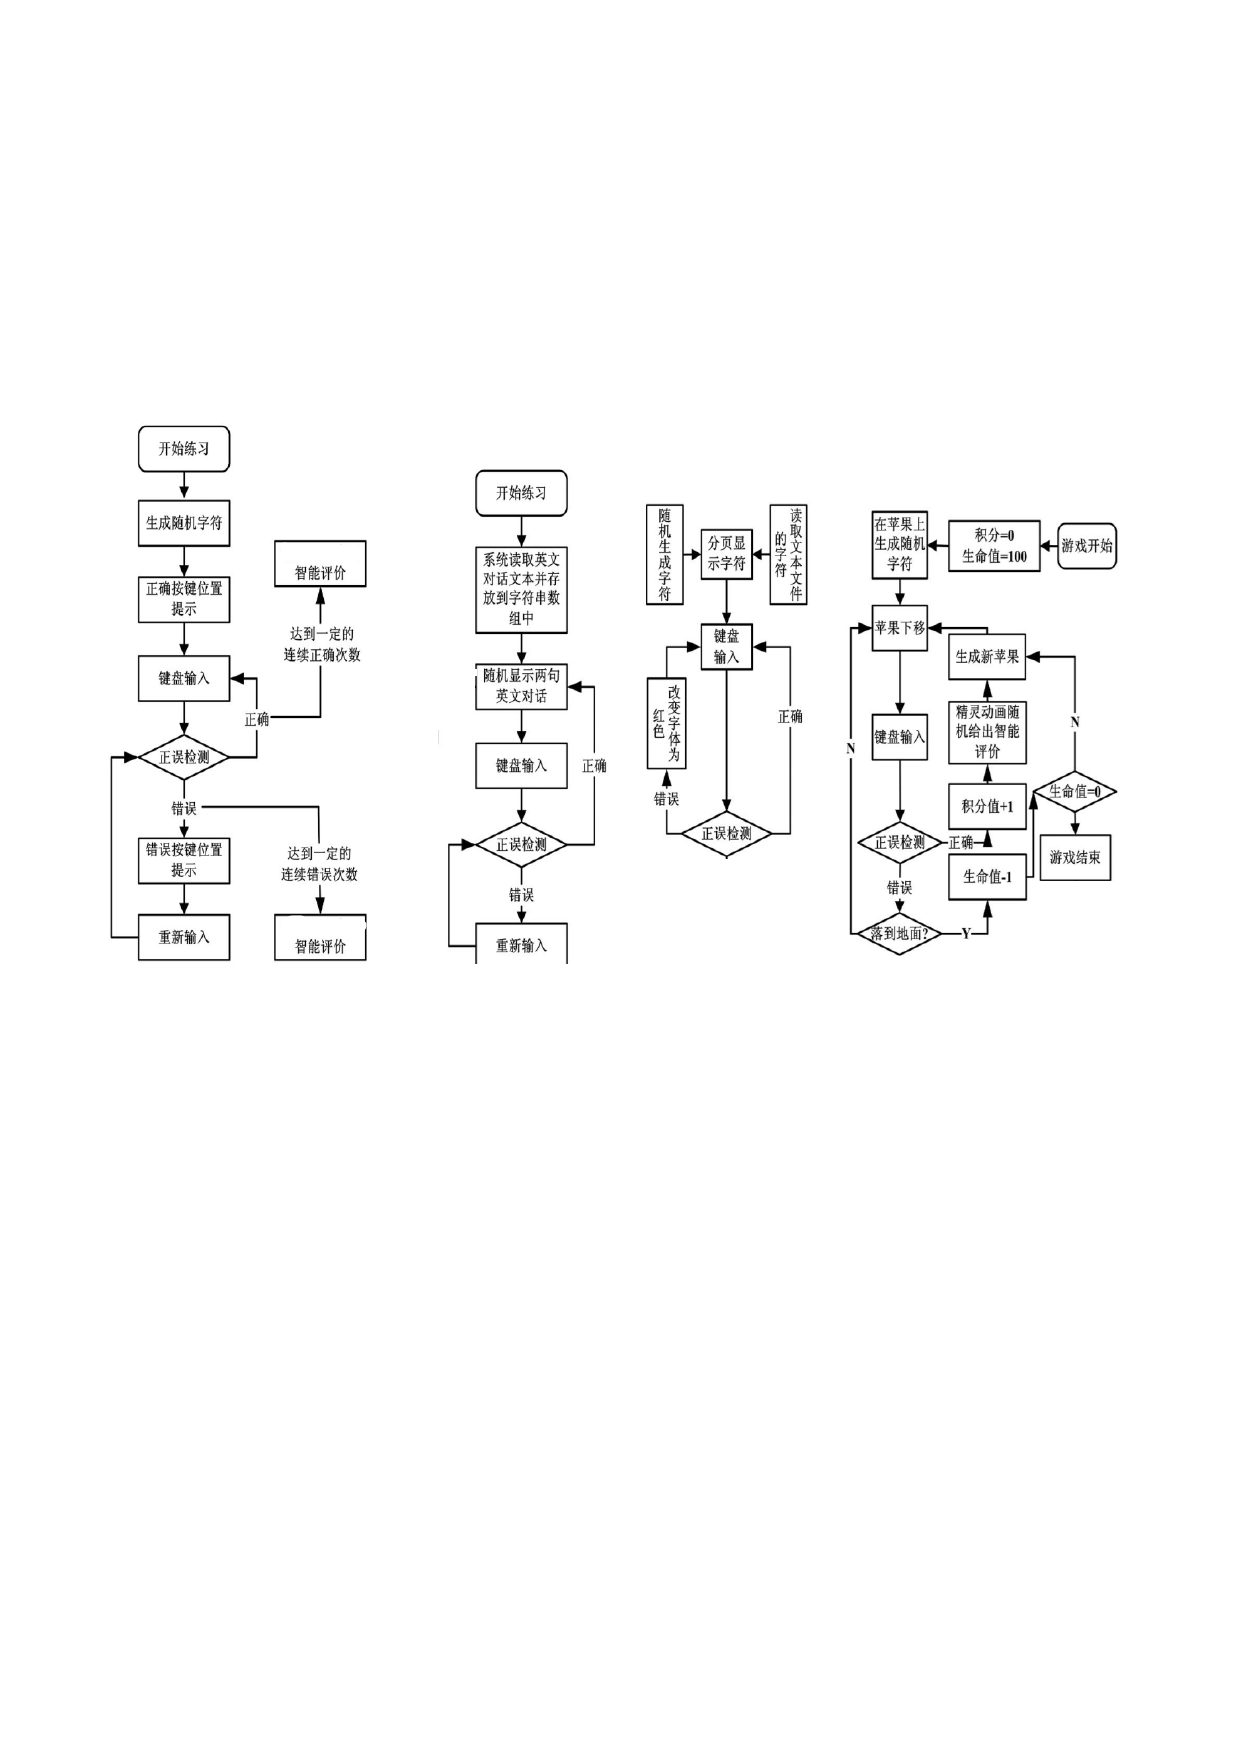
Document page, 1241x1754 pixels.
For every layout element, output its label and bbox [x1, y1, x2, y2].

picture [0, 423, 1241, 964]
